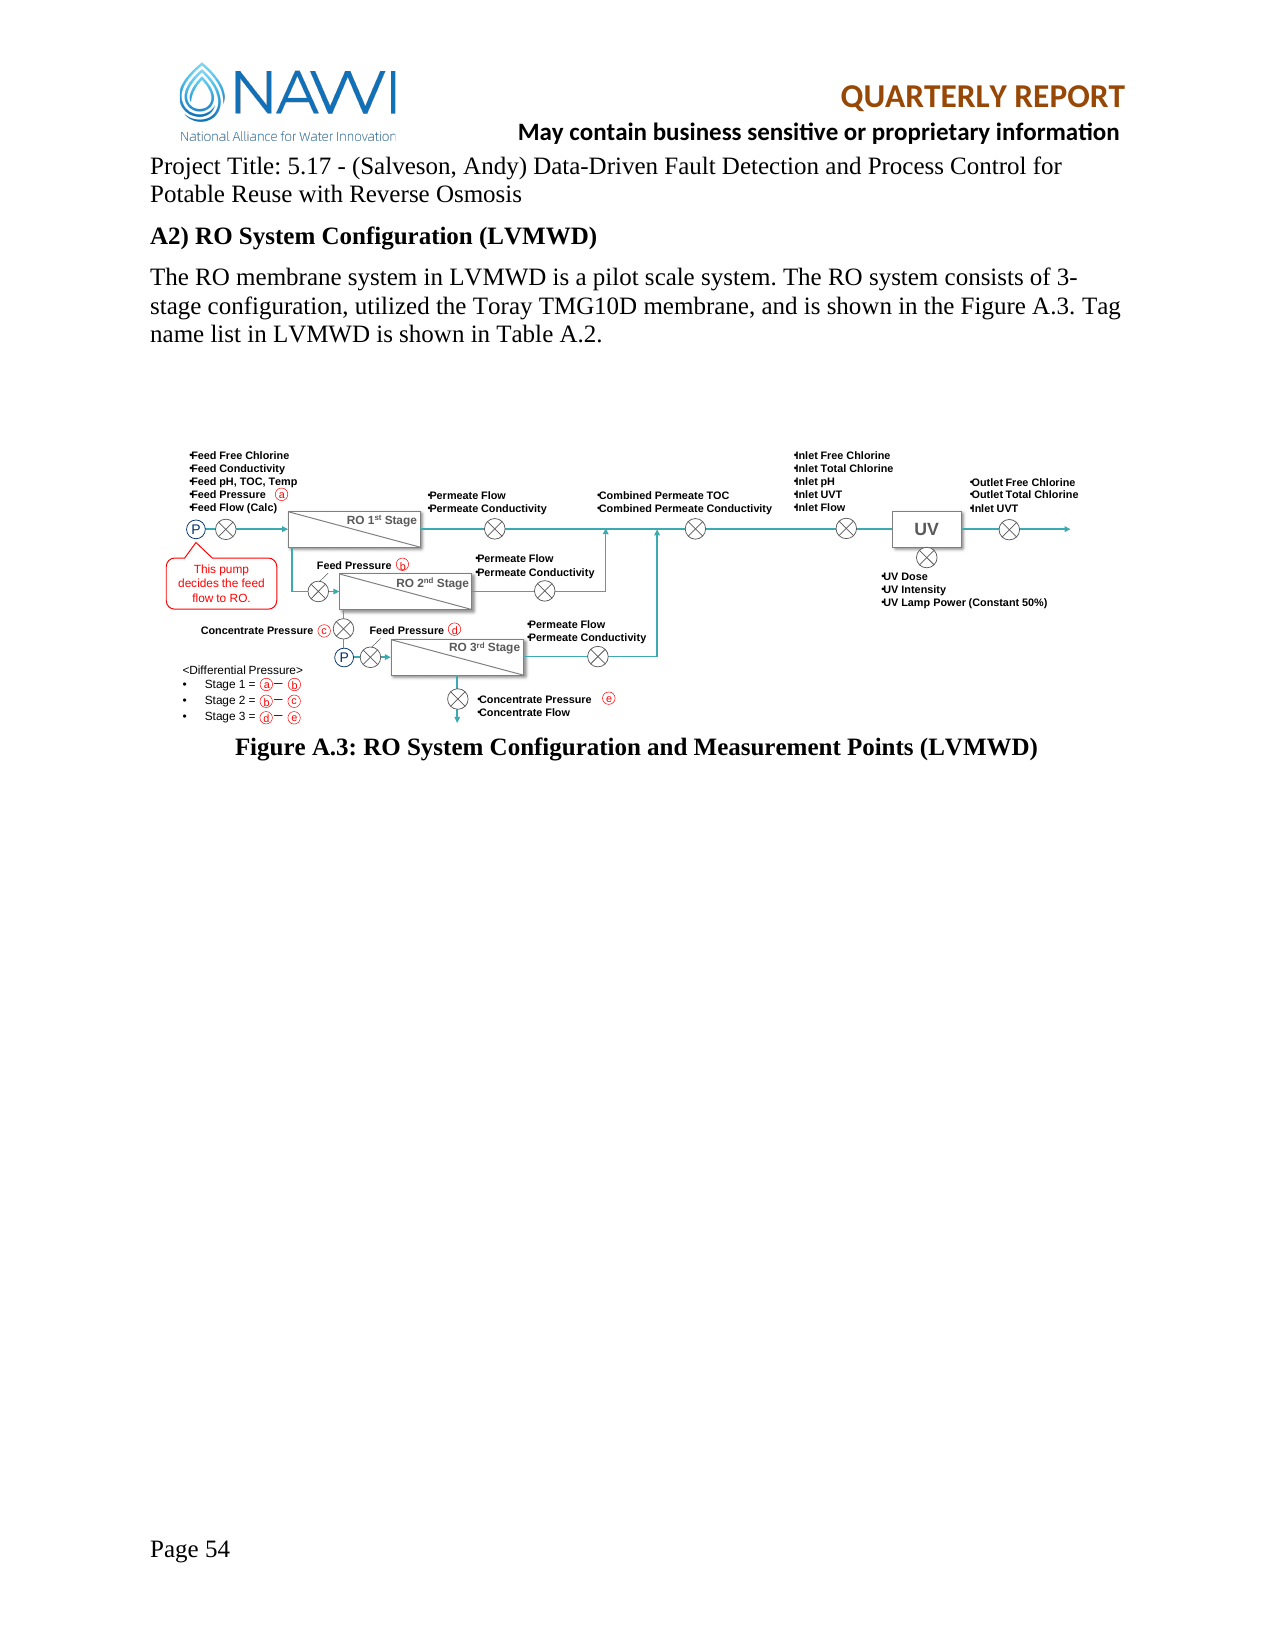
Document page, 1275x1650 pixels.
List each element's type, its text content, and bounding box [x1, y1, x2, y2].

list The RO membrane system in LVMWD is a pilot scale system. The RO system consists of 3-stage configuration, utilized the Toray TMG10D membrane, and is shown in the Figure A.3. Tag name list in LVMWD is shown in Table A.2. [150, 262, 1125, 348]
subtitle A2) RO System Configuration (LVMWD) [150, 221, 1125, 249]
